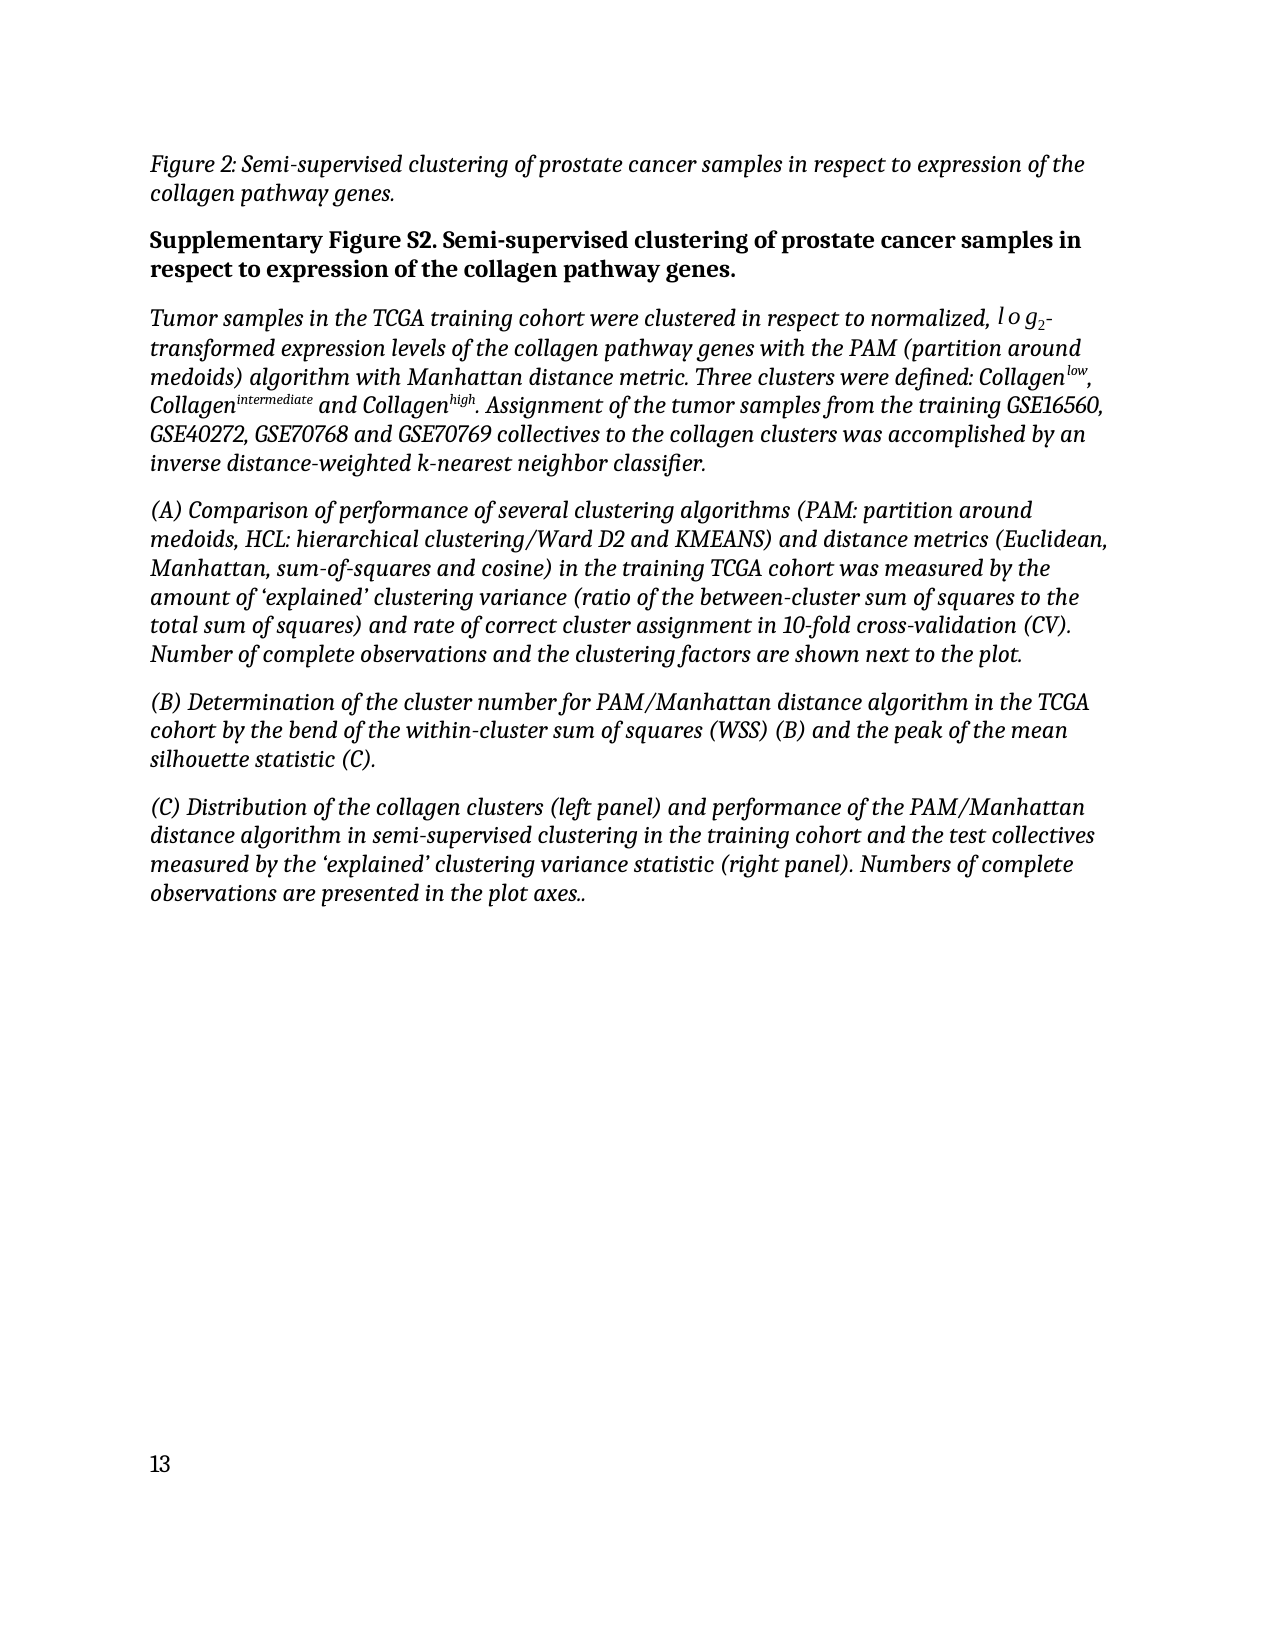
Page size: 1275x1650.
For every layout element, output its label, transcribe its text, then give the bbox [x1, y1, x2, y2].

text (B) Determination of the cluster number for PAM/Manhattan distance algorithm in the TCGA cohort by the bend of the within-cluster sum of squares (WSS) (B) and the peak of the mean silhouette statistic (C). [150, 688, 1125, 774]
text Tumor samples in the TCGA training cohort were clustered in respect to normalized, -transformed expression levels of the collagen pathway genes with the PAM (partition around medoids) algorithm with Manhattan distance metric. Three clusters were defined: Collagenlow, Collagenintermediate and Collagenhigh. Assignment of the tumor samples from the training GSE16560, GSE40272, GSE70768 and GSE70769 collectives to the collagen clusters was accomplished by an inverse distance-weighted k-nearest neighbor classifier. [150, 302, 1125, 478]
text (C) Distribution of the collagen clusters (left panel) and performance of the PAM/Manhattan distance algorithm in semi-supervised clustering in the training cohort and the test collectives measured by the ‘explained’ clustering variance statistic (right panel). Numbers of complete observations are presented in the plot axes.. [150, 793, 1125, 908]
text Supplementary Figure S2. Semi-supervised clustering of prostate cancer samples in respect to expression of the collagen pathway genes. [150, 226, 1125, 284]
text (A) Comparison of performance of several clustering algorithms (PAM: partition around medoids, HCL: hierarchical clustering/Ward D2 and KMEANS) and distance metrics (Euclidean, Manhattan, sum-of-squares and cosine) in the training TCGA cohort was measured by the amount of ‘explained’ clustering variance (ratio of the between-cluster sum of squares to the total sum of squares) and rate of correct cluster assignment in 10-fold cross-validation (CV). Number of complete observations and the clustering factors are shown next to the plot. [150, 496, 1125, 669]
text Figure 2: Semi-supervised clustering of prostate cancer samples in respect to expression of the collagen pathway genes. [150, 150, 1125, 207]
